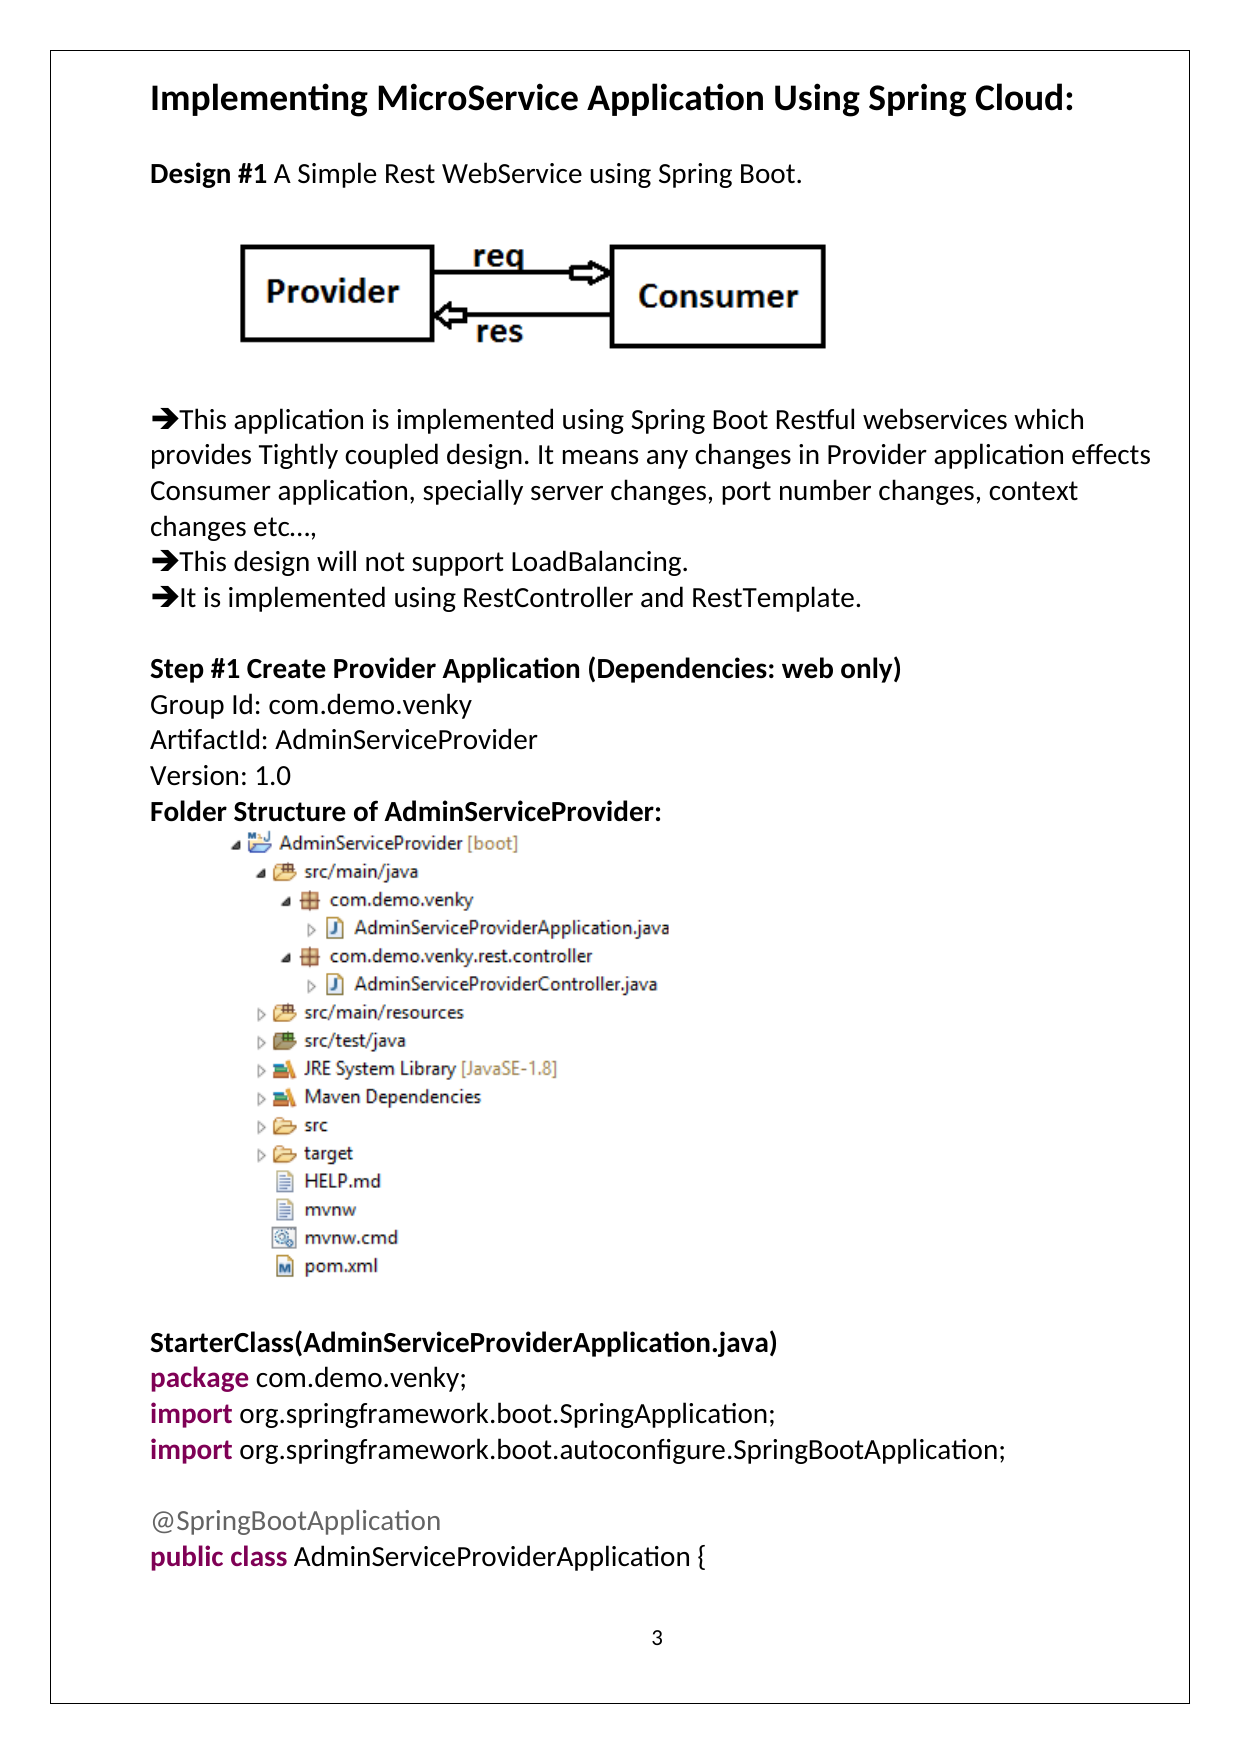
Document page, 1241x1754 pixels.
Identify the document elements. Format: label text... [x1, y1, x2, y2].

text ArtifactId: AdminServiceProvider [150, 721, 1164, 757]
text StarterClass(AdminServiceProviderApplication.java) [150, 1324, 1164, 1359]
text import org.springframework.boot.autoconfigure.SpringBootApplication; [150, 1431, 1164, 1466]
text Implementing MicroService Application Using Spring Cloud: [150, 73, 1164, 119]
text @SpringBootApplication [150, 1502, 1164, 1538]
picture [225, 226, 851, 366]
text This application is implemented using Spring Boot Restful webservices which provides Tightly coupled design. It means any changes in Provider application effects Consumer application, specially server changes, port number changes, context changes etc…, [150, 401, 1164, 543]
picture [225, 828, 686, 1324]
text Version: 1.0 [150, 757, 1164, 793]
text This design will not support LoadBalancing. [150, 543, 1164, 579]
text import org.springframework.boot.SpringApplication; [150, 1395, 1164, 1431]
text Step #1 Create Provider Application (Dependencies: web only) [150, 650, 1164, 686]
text Folder Structure of AdminServiceProvider: [150, 793, 1164, 828]
text Group Id: com.demo.venky [150, 686, 1164, 721]
text package com.demo.venky; [150, 1359, 1164, 1395]
text public class AdminServiceProviderApplication { [150, 1538, 1164, 1573]
text Design #1 A Simple Rest WebService using Spring Boot. [150, 155, 1164, 191]
text It is implemented using RestController and RestTemplate. [150, 579, 1164, 614]
